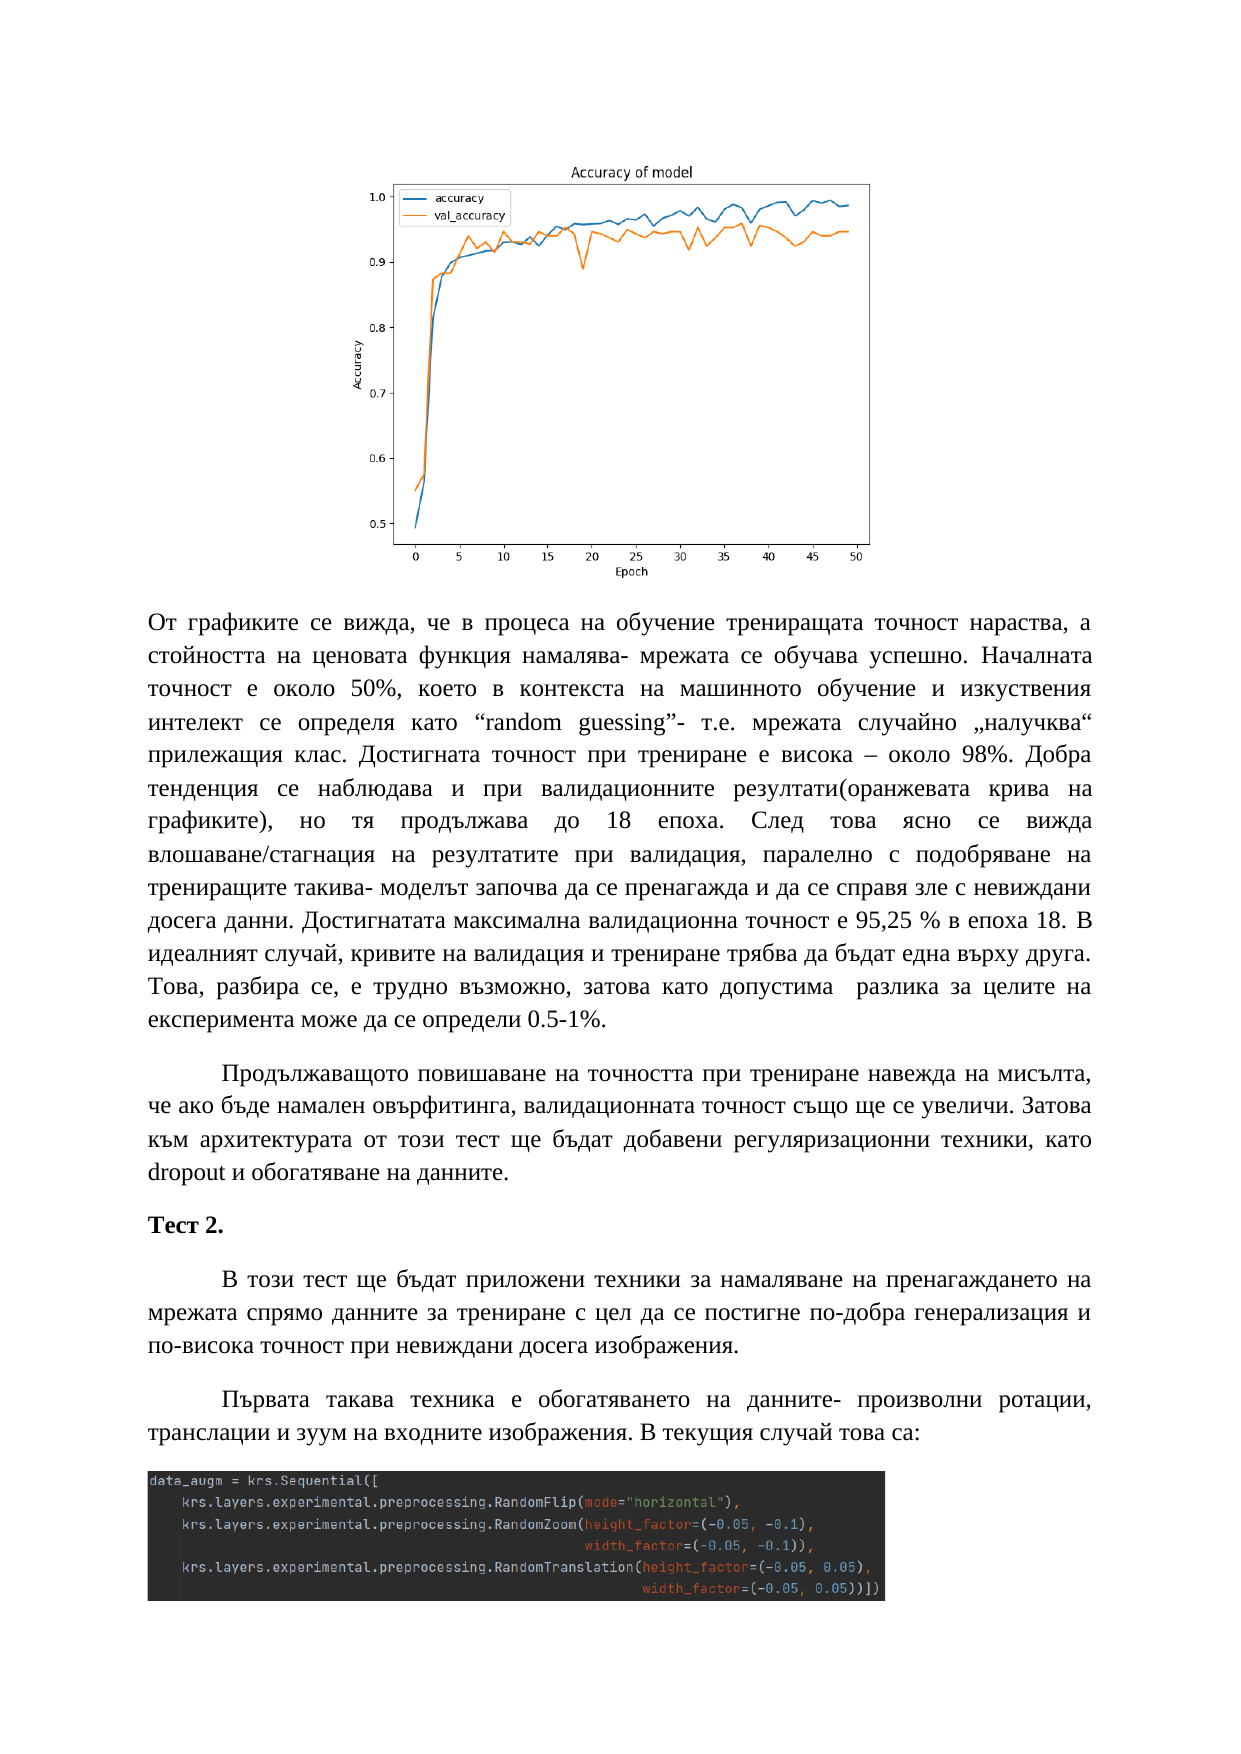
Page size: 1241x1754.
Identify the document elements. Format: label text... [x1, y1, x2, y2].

picture [147, 1471, 885, 1601]
text От графиките се вижда, че в процеса на обучение трениращата точност нараства, а стойността на ценовата функция намалява- мрежата се обучава успешно. Началната точност е около 50%, което в контекста на машинното обучение и изкуствения интелект се определя като “random guessing”- т.е. мрежата случайно „налучква“ прилежащия клас. Достигната точност при трениране е висока – около 98%. Добра тенденция се наблюдава и при валидационните резултати(оранжевата крива на графиките), но тя продължава до 18 eпоха. След това ясно се вижда влошаване/стагнация на резултатите при валидация, паралелно с подобряване на трениращите такива- моделът започва да се пренагажда и да се справя зле с невиждани досега данни. Достигнатата максимална валидационна точност е 95,25 % в епоха 18. В идеалният случай, кривите на валидация и трениране трябва да бъдат една върху друга. Това, разбира се, е трудно възможно, затова като допустима разлика за целите на експеримента може да се определи 0.5-1%. [148, 607, 1093, 1032]
picture [348, 147, 892, 583]
text Тест 2. [148, 1211, 1093, 1239]
text Продължаващото повишаване на точността при трениране навежда на мисълта, че ако бъде намален овърфитинга, валидационната точност също ще се увеличи. Затова към архитектурата от този тест ще бъдат добавени регуляризационни техники, като dropout и обогатяване на данните. [148, 1058, 1093, 1185]
text Първата такава техника е обогатяването на данните- произволни ротации, транслации и зуум на входните изображения. В текущия случай това са: [148, 1384, 1093, 1446]
text В този тест ще бъдат приложени техники за намаляване на пренагаждането на мрежата спрямо данните за трениране с цел да се постигне по-добра генерализация и по-висока точност при невиждани досега изображения. [148, 1264, 1093, 1359]
